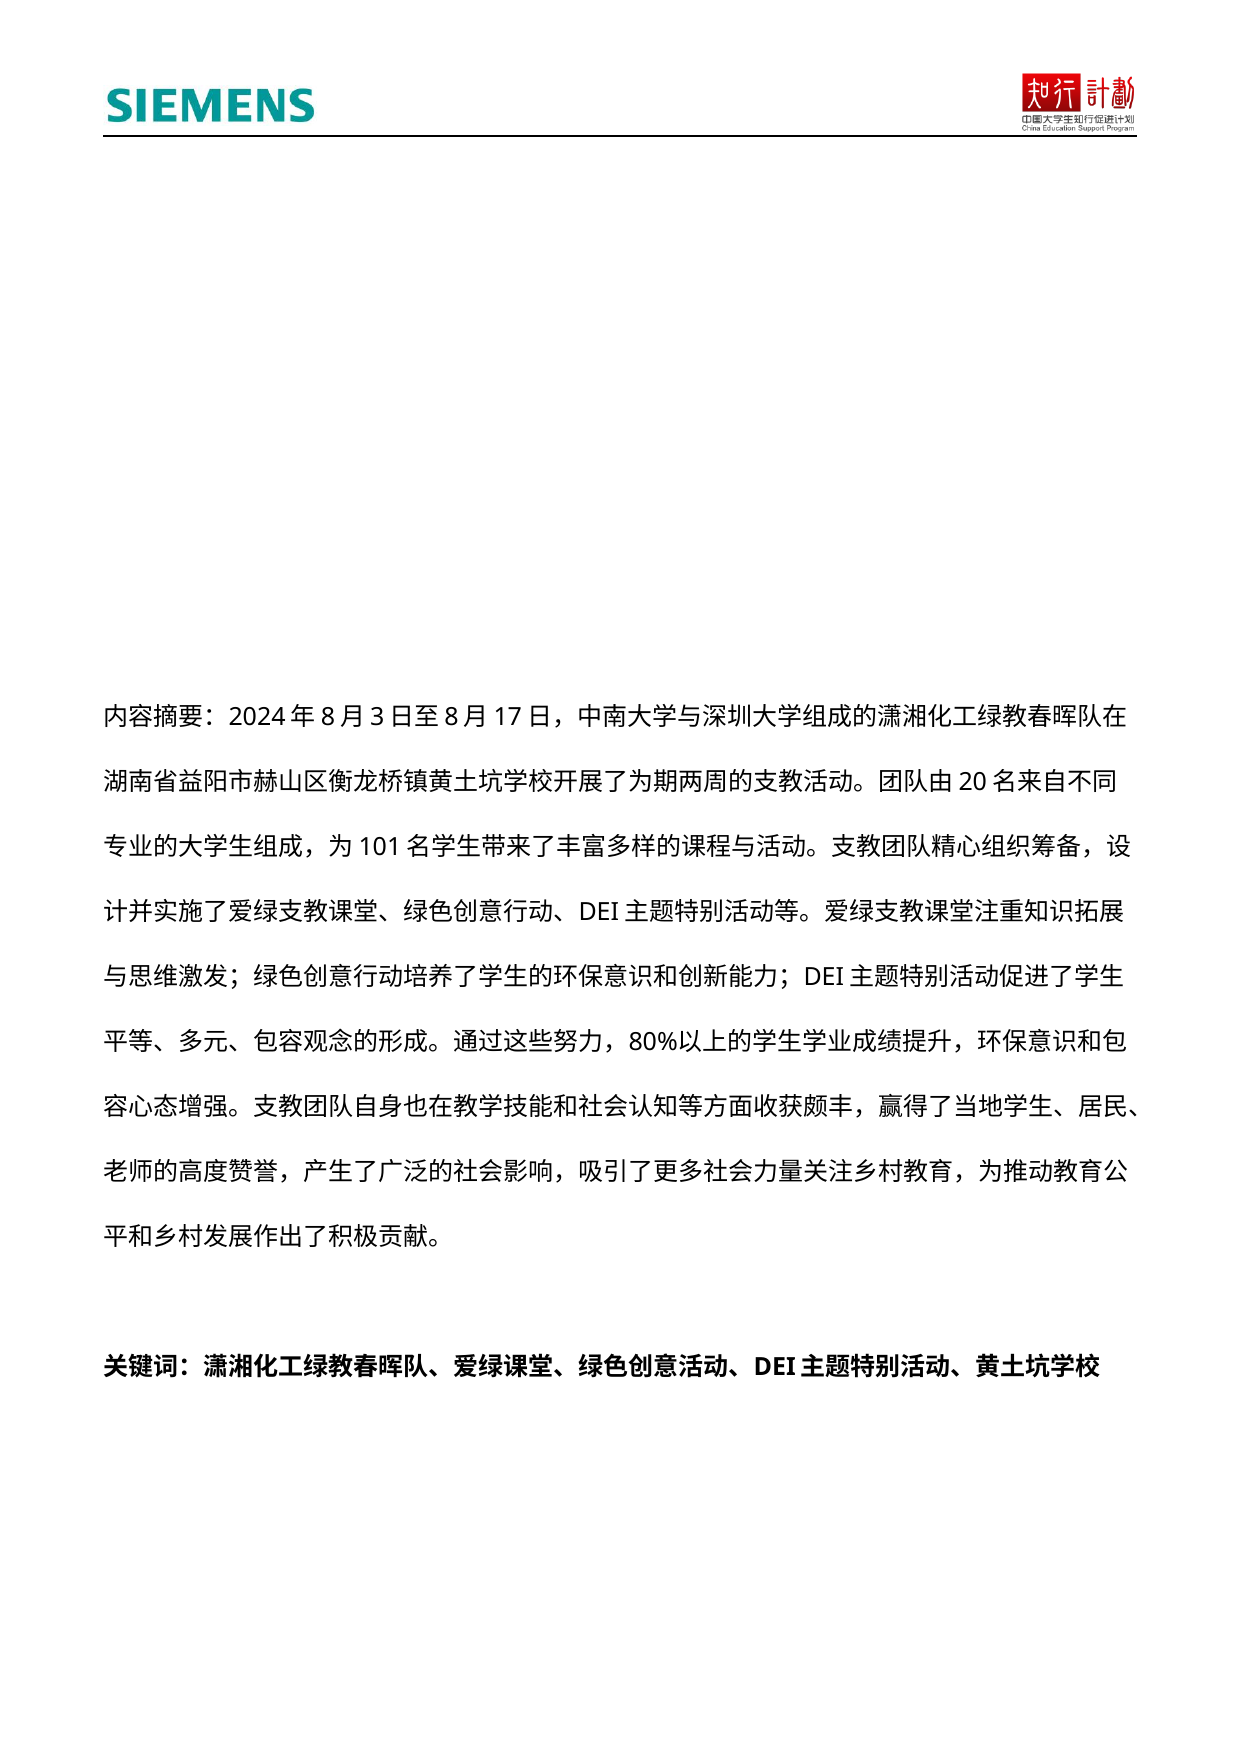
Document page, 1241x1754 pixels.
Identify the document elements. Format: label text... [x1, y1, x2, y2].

text 关键词：潇湘化工绿教春晖队、爱绿课堂、绿色创意活动、DEI主题特别活动、黄土坑学校 [103, 1332, 1137, 1397]
text 内容摘要：2024年8月3日至8月17日，中南大学与深圳大学组成的潇湘化工绿教春晖队在湖南省益阳市赫山区衡龙桥镇黄土坑学校开展了为期两周的支教活动。团队由20名来自不同专业的大学生组成，为101名学生带来了丰富多样的课程与活动。支教团队精心组织筹备，设计并实施了爱绿支教课堂、绿色创意行动、DEI主题特别活动等。爱绿支教课堂注重知识拓展与思维激发；绿色创意行动培养了学生的环保意识和创新能力；DEI主题特别活动促进了学生平等、多元、包容观念的形成。通过这些努力，80%以上的学生学业成绩提升，环保意识和包容心态增强。支教团队自身也在教学技能和社会认知等方面收获颇丰，赢得了当地学生、居民、老师的高度赞誉，产生了广泛的社会影响，吸引了更多社会力量关注乡村教育，为推动教育公平和乡村发展作出了积极贡献。 [103, 682, 1137, 1267]
picture [103, 85, 318, 126]
picture [1017, 70, 1137, 134]
